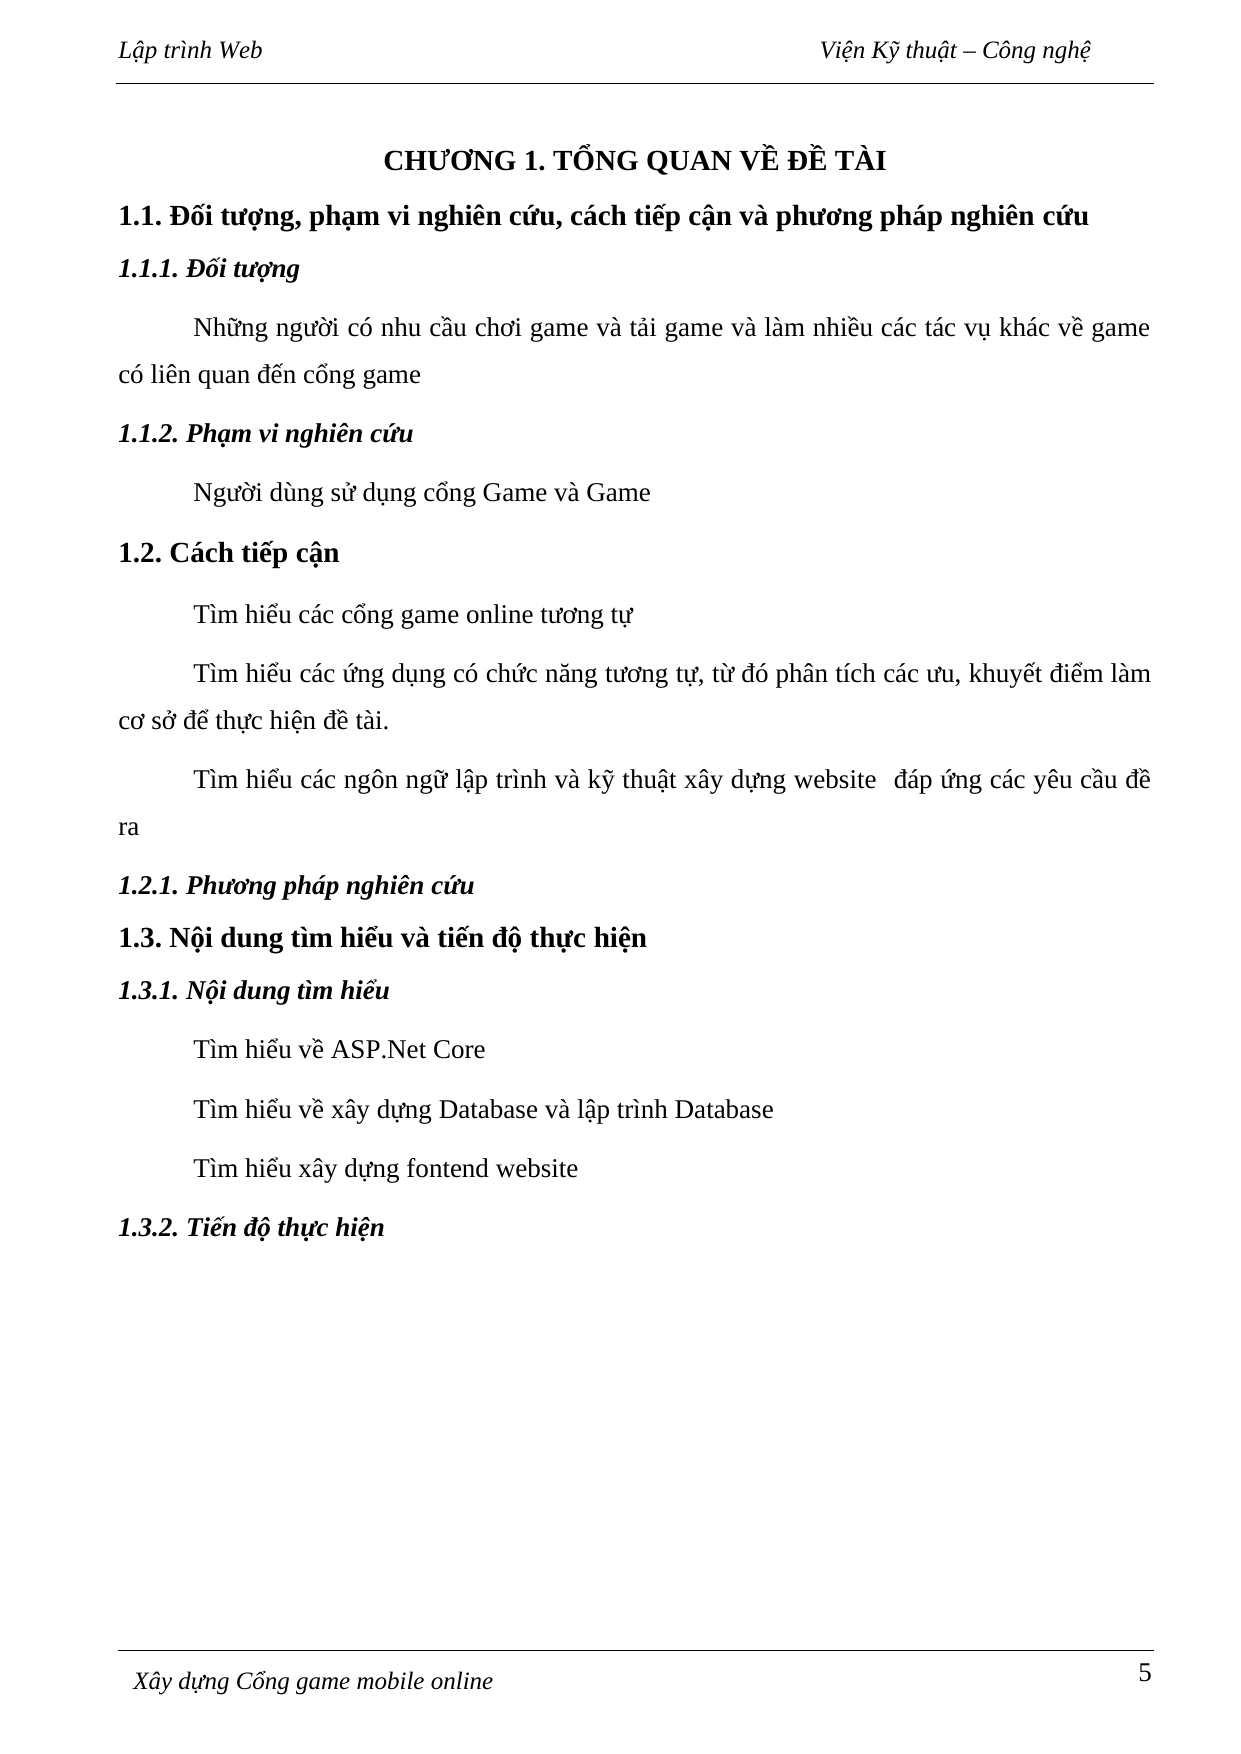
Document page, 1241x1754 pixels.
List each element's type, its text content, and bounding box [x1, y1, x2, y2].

text Tìm hiểu các ứng dụng có chức năng tương tự, từ đó phân tích các ưu, khuyết điểm làm cơ sở để thực hiện đề tài. [118, 657, 1152, 735]
text Tìm hiểu các ngôn ngữ lập trình và kỹ thuật xây dựng website đáp ứng các yêu cầu đề ra [118, 763, 1152, 841]
text Tìm hiểu về xây dựng Database và lập trình Database [118, 1093, 1152, 1124]
subtitle Nội dung tìm hiểu [118, 974, 1152, 1006]
subtitle Đối tượng [118, 252, 1152, 283]
text Tìm hiểu về ASP.Net Core [118, 1033, 1152, 1065]
subtitle Đối tượng, phạm vi nghiên cứu, cách tiếp cận và phương pháp nghiên cứu [118, 198, 1152, 231]
text Tìm hiểu các cổng game online tương tự [118, 598, 1152, 629]
subtitle Nội dung tìm hiểu và tiến độ thực hiện [118, 920, 1152, 953]
subtitle Tiến độ thực hiện [118, 1211, 1152, 1242]
text Tìm hiểu xây dựng fontend website [118, 1152, 1152, 1183]
subtitle TỔNG QUAN VỀ ĐỀ TÀI [118, 143, 1152, 177]
text Những người có nhu cầu chơi game và tải game và làm nhiều các tác vụ khác về game có liên quan đến cổng game [118, 311, 1152, 389]
subtitle Phương pháp nghiên cứu [118, 869, 1152, 900]
text Người dùng sử dụng cổng Game và Game [118, 476, 1152, 507]
subtitle Phạm vi nghiên cứu [118, 417, 1152, 448]
subtitle Cách tiếp cận [118, 535, 1152, 569]
